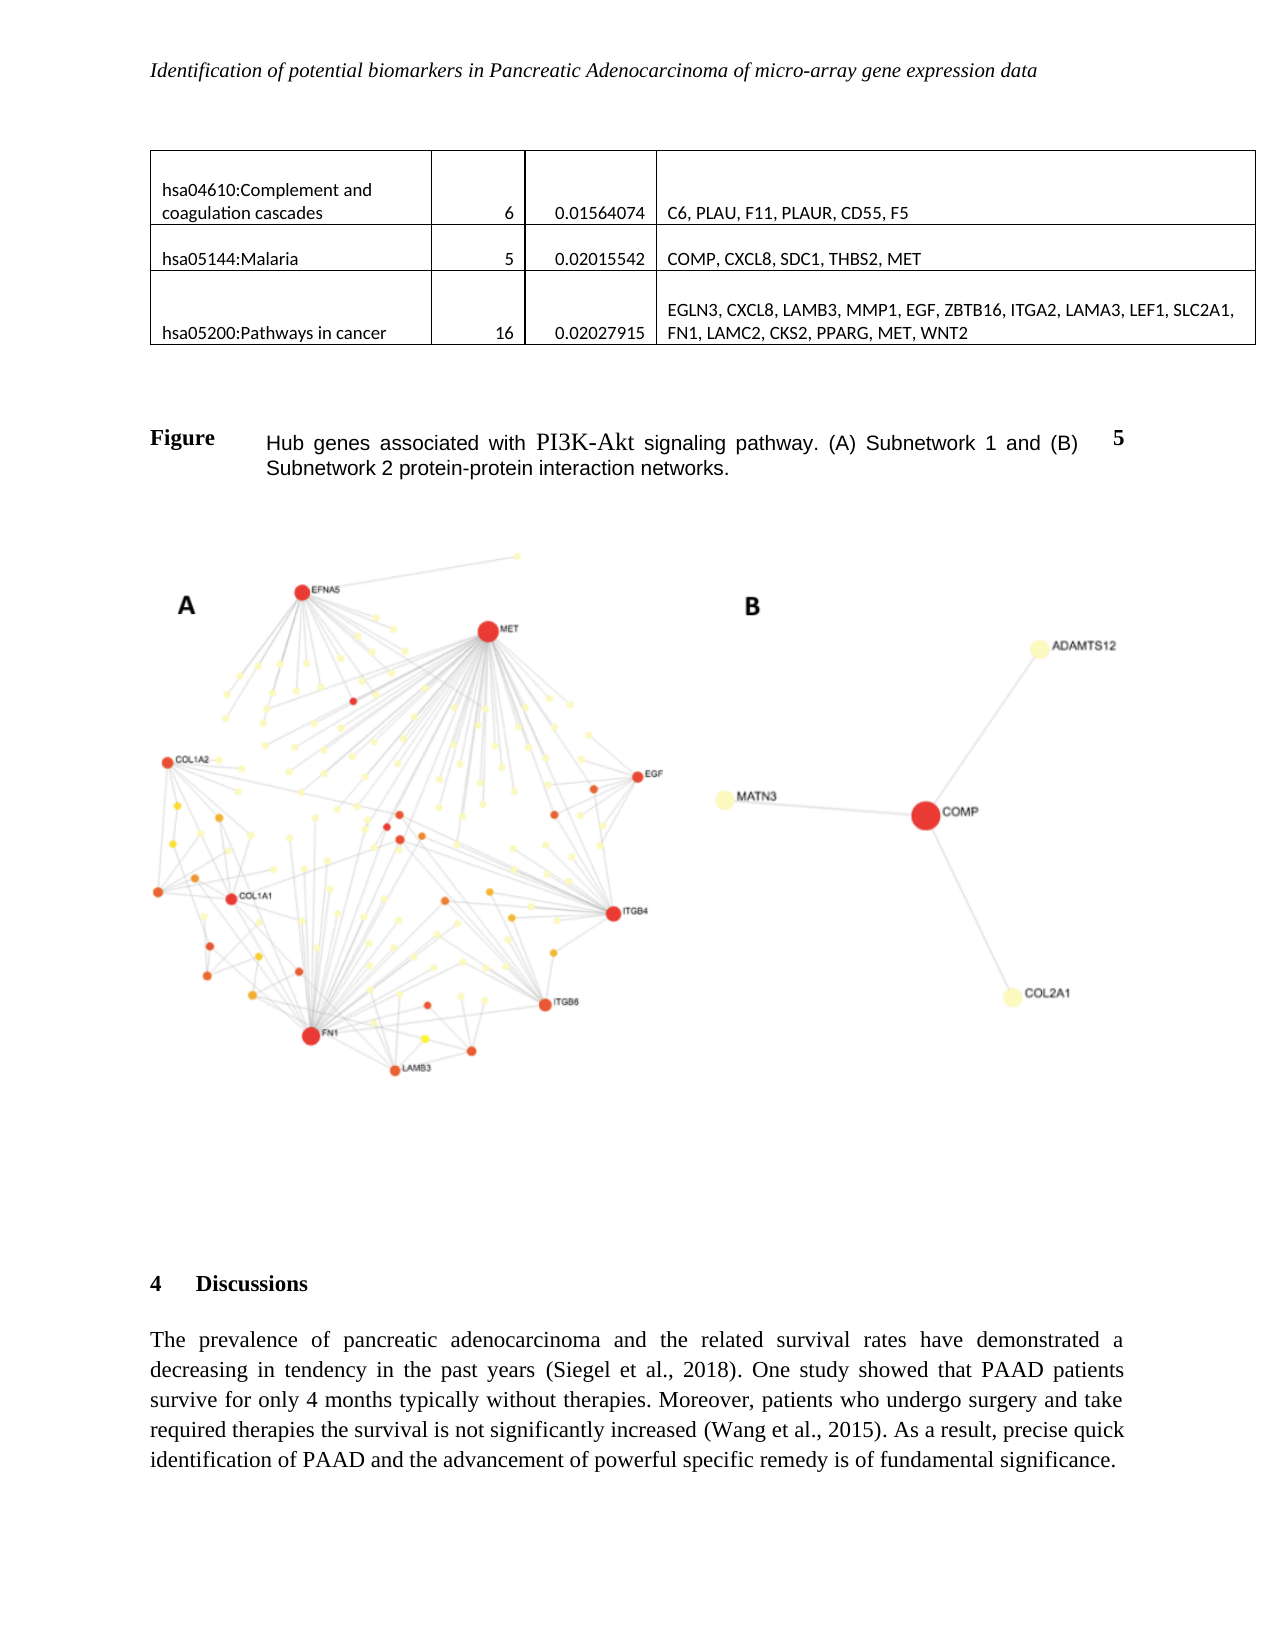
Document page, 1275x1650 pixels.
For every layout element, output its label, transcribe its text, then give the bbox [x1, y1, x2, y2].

table_cell 0.02015542 [526, 225, 656, 270]
table_cell 0.02027915 [526, 271, 656, 344]
table_cell EGLN3, CXCL8, LAMB3, MMP1, EGF, ZBTB16, ITGA2, LAMA3, LEF1, SLC2A1, FN1, LAMC2, CKS2, PPARG, MET, WNT2 [657, 271, 1255, 344]
table_cell COMP, CXCL8, SDC1, THBS2, MET [657, 225, 1255, 270]
table_cell hsa04610:Complement and coagulation cascades [151, 151, 431, 224]
table_cell 0.01564074 [526, 151, 656, 224]
text The prevalence of pancreatic adenocarcinoma and the related survival rates have demonstrated a decreasing in tendency in the past years (Siegel et al., 2018). One study showed that PAAD patients survive for only 4 months typically without therapies. Moreover, patients who undergo surgery and take required therapies the survival is not significantly increased (Wang et al., 2015). As a result, precise quick identification of PAAD and the advancement of powerful specific remedy is of fundamental significance. [150, 1326, 1125, 1473]
table_cell 6 [432, 151, 524, 224]
text 4 Discussions [150, 1270, 1125, 1297]
table_cell C6, PLAU, F11, PLAUR, CD55, F5 [657, 151, 1255, 224]
table_cell 16 [432, 271, 524, 344]
table_cell 5 [432, 225, 524, 270]
text Figure 5 [150, 424, 1125, 450]
table_cell hsa05200:Pathways in cancer [151, 271, 431, 344]
table_cell hsa05144:Malaria [151, 225, 431, 270]
